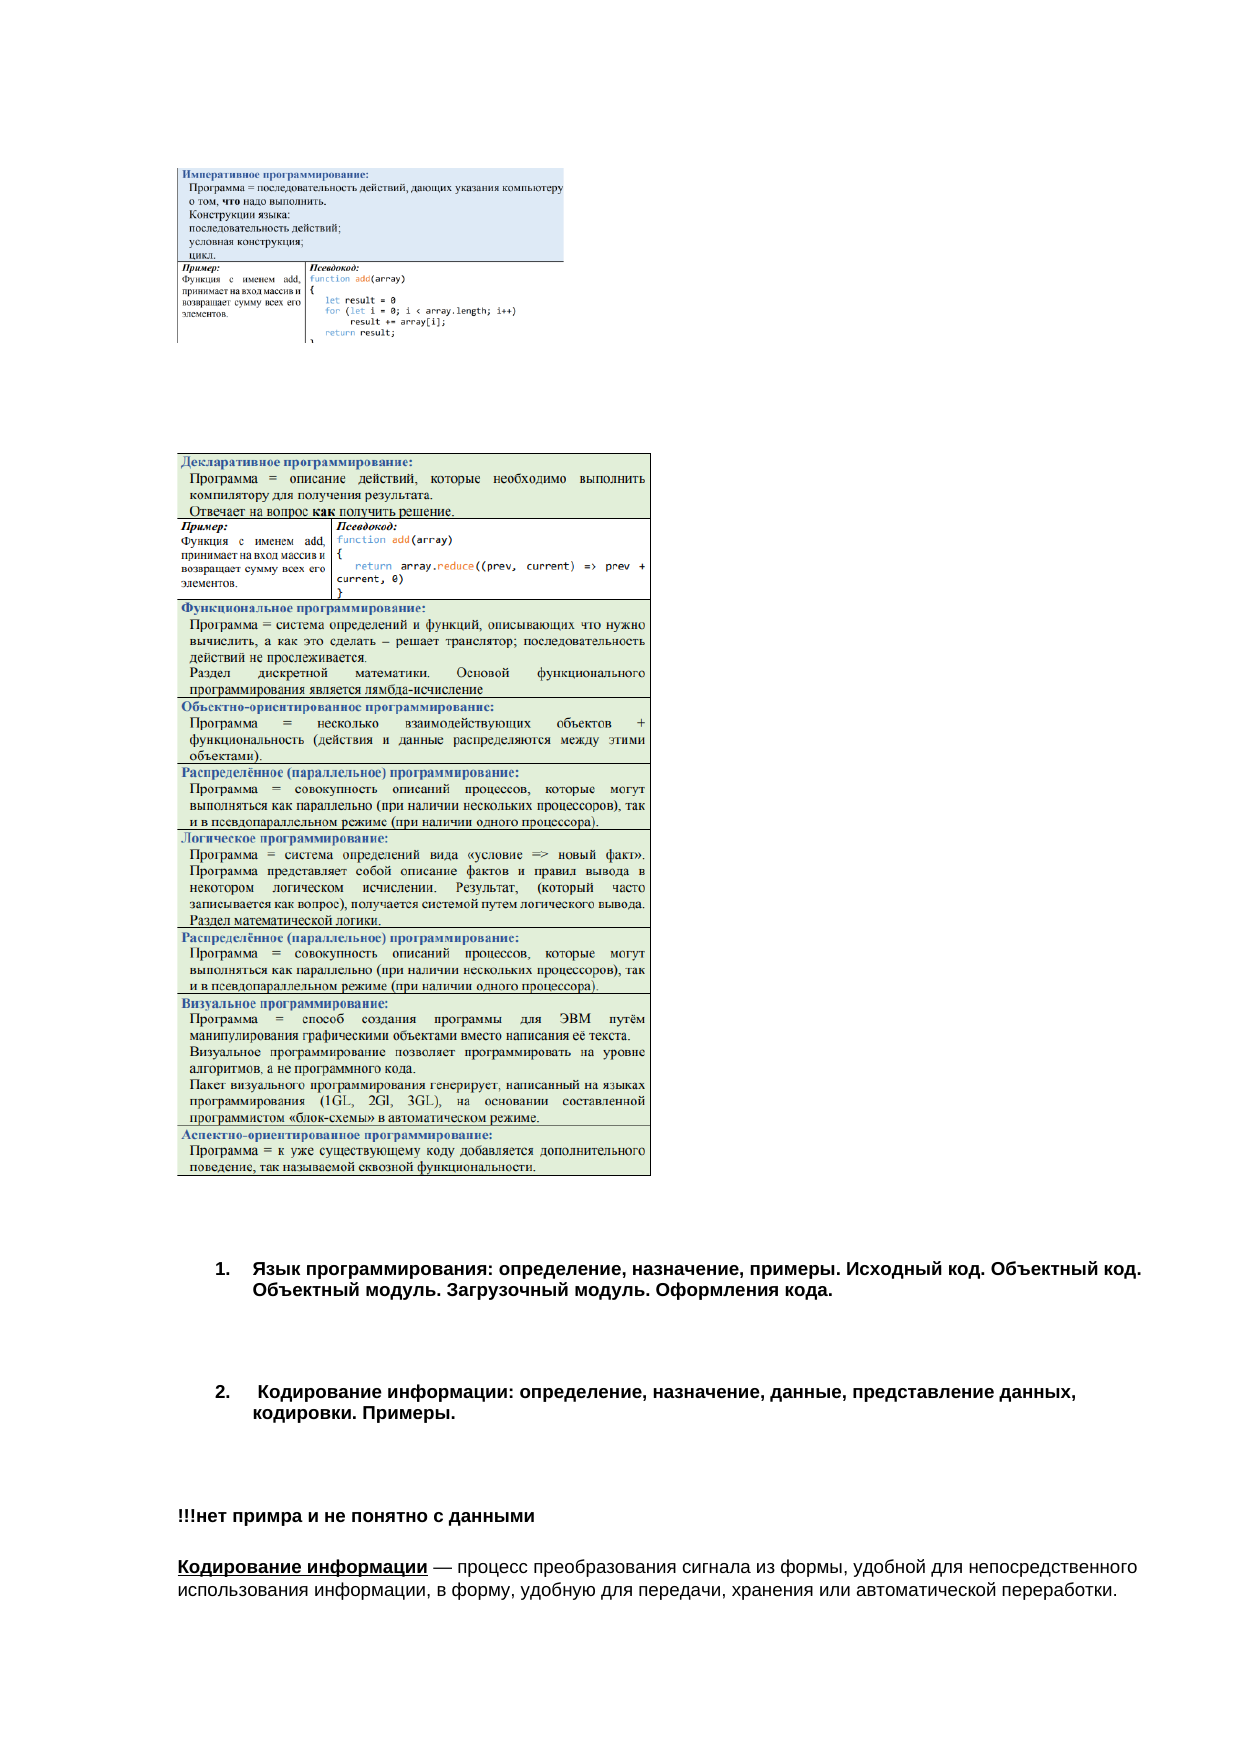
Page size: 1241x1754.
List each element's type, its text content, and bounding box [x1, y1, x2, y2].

list Кодирование информации: определение, назначение, данные, представление данных, кодировки. Примеры. [215, 1380, 1152, 1423]
text !!!нет примра и не понятно с данными [177, 1505, 1152, 1527]
picture [177, 451, 654, 1187]
text Кодирование информации — процесс преобразования сигнала из формы, удобной для непосредственного использования информации, в форму, удобную для передачи, хранения или автоматической переработки. [177, 1556, 1152, 1601]
picture [177, 168, 564, 343]
list Язык программирования: определение, назначение, примеры. Исходный код. Объектный код. Объектный модуль. Загрузочный модуль. Оформления кода. [215, 1257, 1152, 1301]
